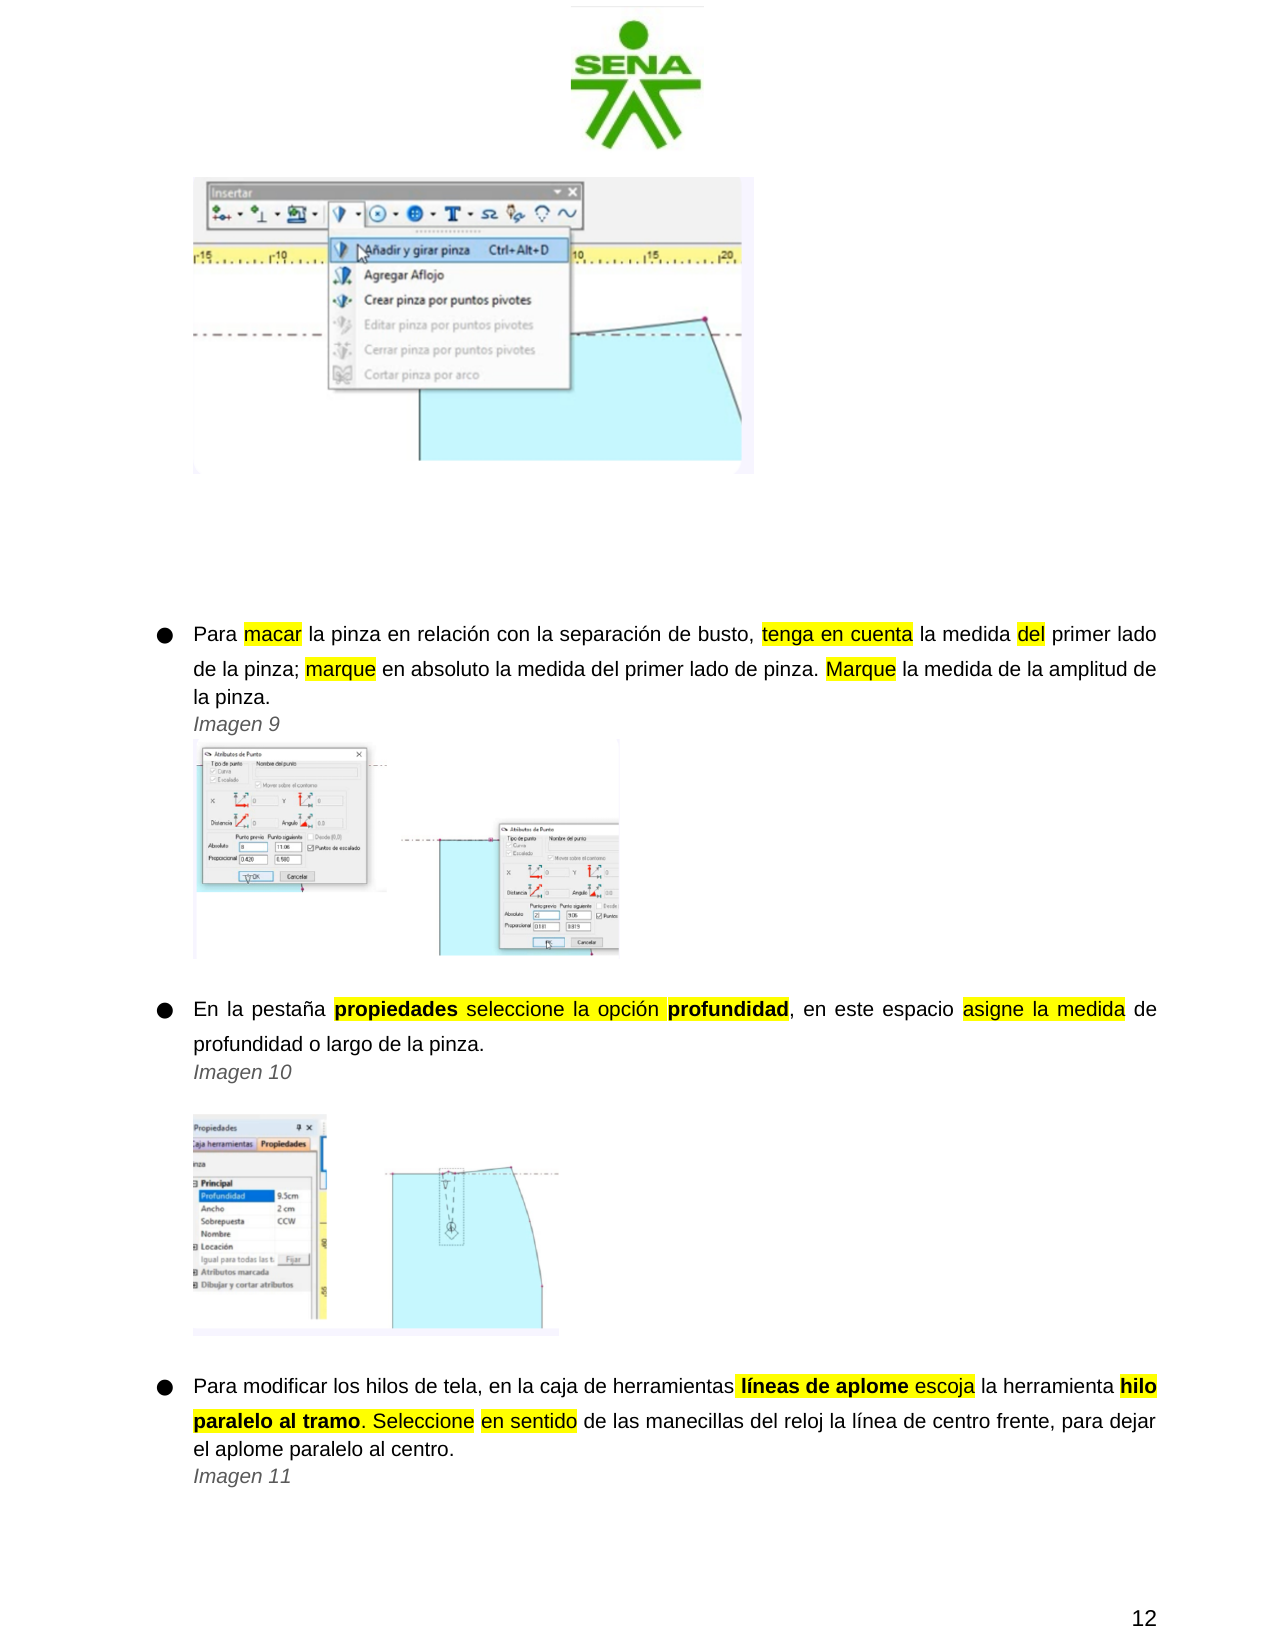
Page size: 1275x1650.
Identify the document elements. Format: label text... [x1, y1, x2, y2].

picture [193, 177, 754, 474]
text Imagen 11 [118, 1464, 1157, 1488]
text Imagen 9 [118, 712, 1157, 736]
picture [193, 1114, 559, 1336]
picture [569, 6, 703, 155]
text Imagen 10 [118, 1060, 1157, 1084]
list Para modificar los hilos de tela, en la caja de herramientas líneas de aplome escoja la herramienta hilo paralelo al tramo. Seleccione en sentido de las manecillas del reloj la línea de centro frente, para dejar el aplome paralelo al centro. [156, 1363, 1157, 1460]
list Para macar la pinza en relación con la separación de busto, tenga en cuenta la medida del primer lado de la pinza; marque en absoluto la medida del primer lado de pinza. Marque la medida de la amplitud de la pinza. [156, 611, 1157, 709]
picture [193, 739, 620, 959]
list En la pestaña propiedades seleccione la opción profundidad, en este espacio asigne la medida de profundidad o largo de la pinza. [156, 986, 1157, 1056]
